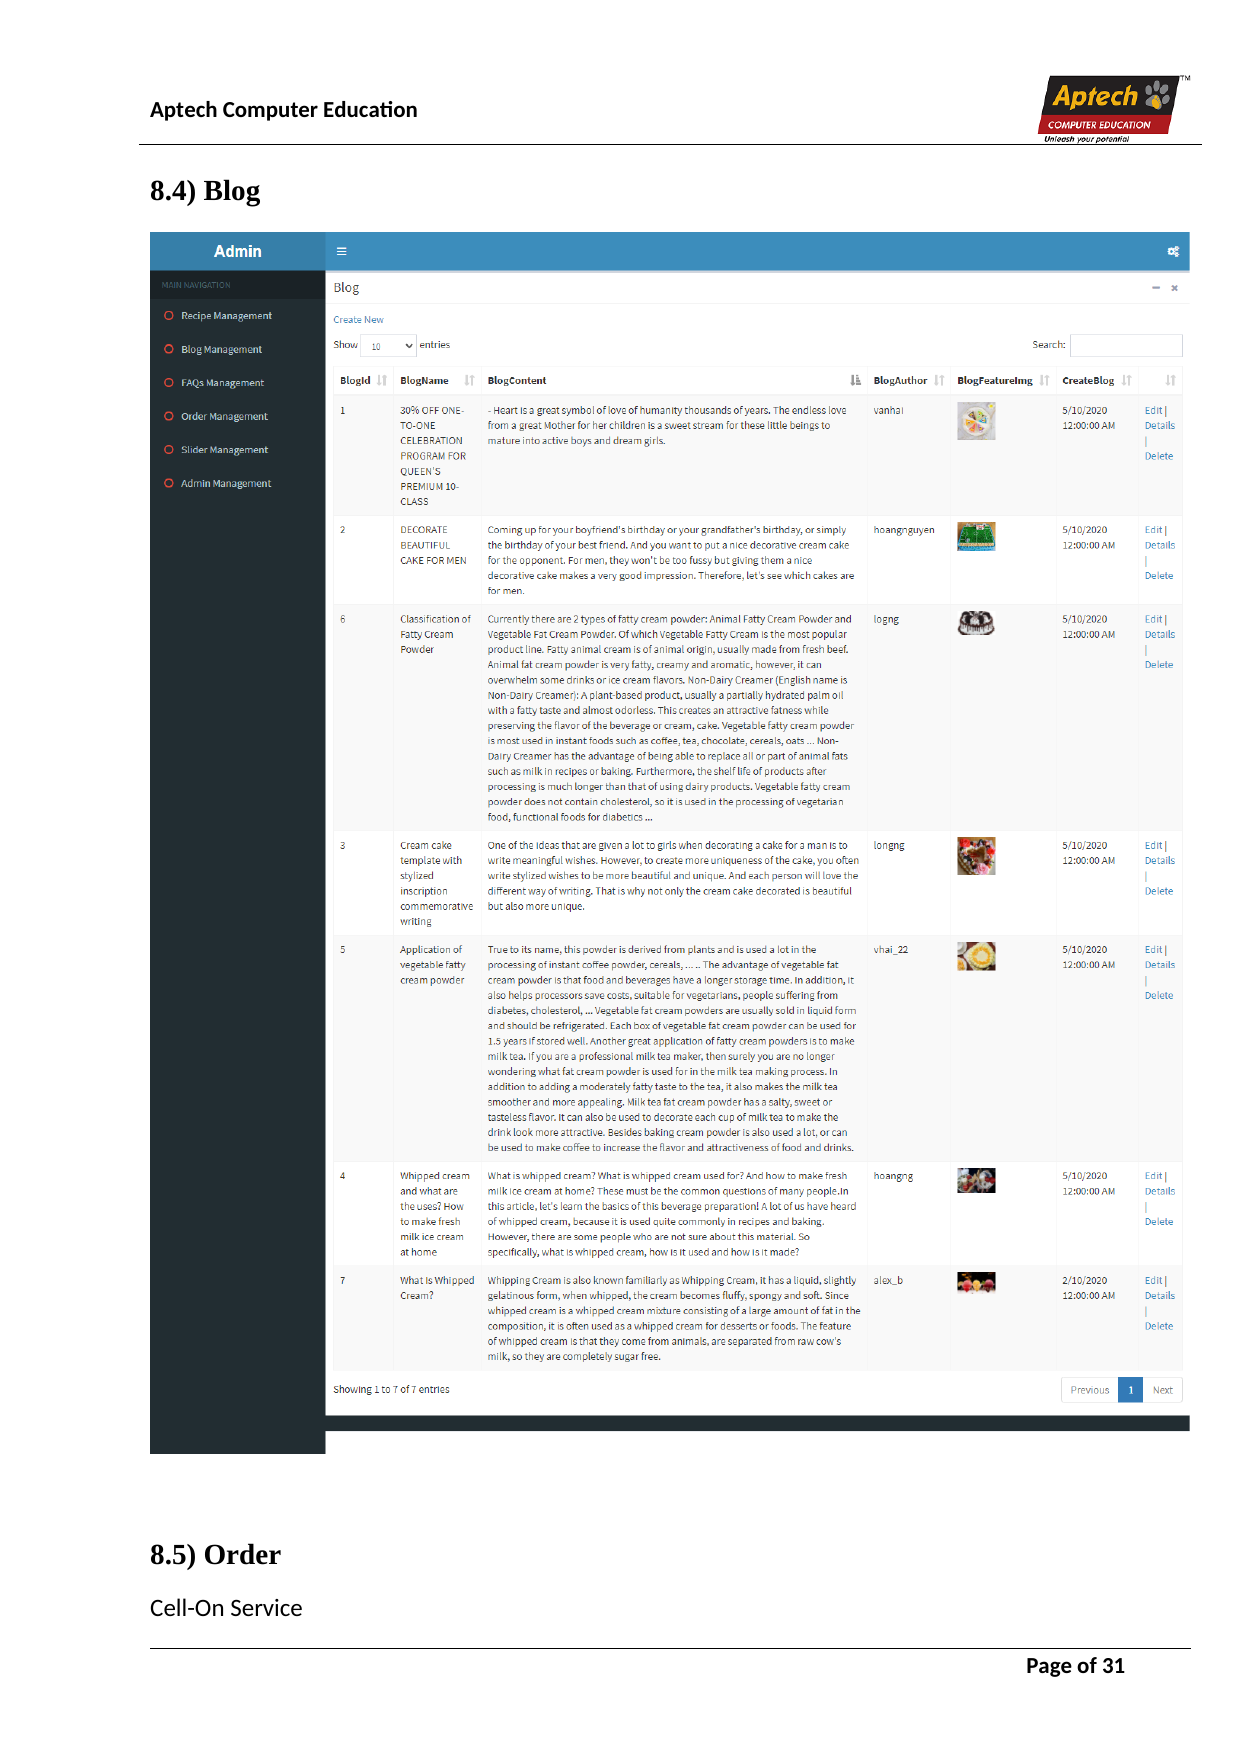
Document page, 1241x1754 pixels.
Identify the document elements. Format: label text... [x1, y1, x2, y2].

text 8.5) Order [150, 1537, 1191, 1571]
text 8.4) Blog [150, 173, 1191, 206]
picture [1036, 75, 1191, 144]
picture [150, 232, 1190, 1454]
